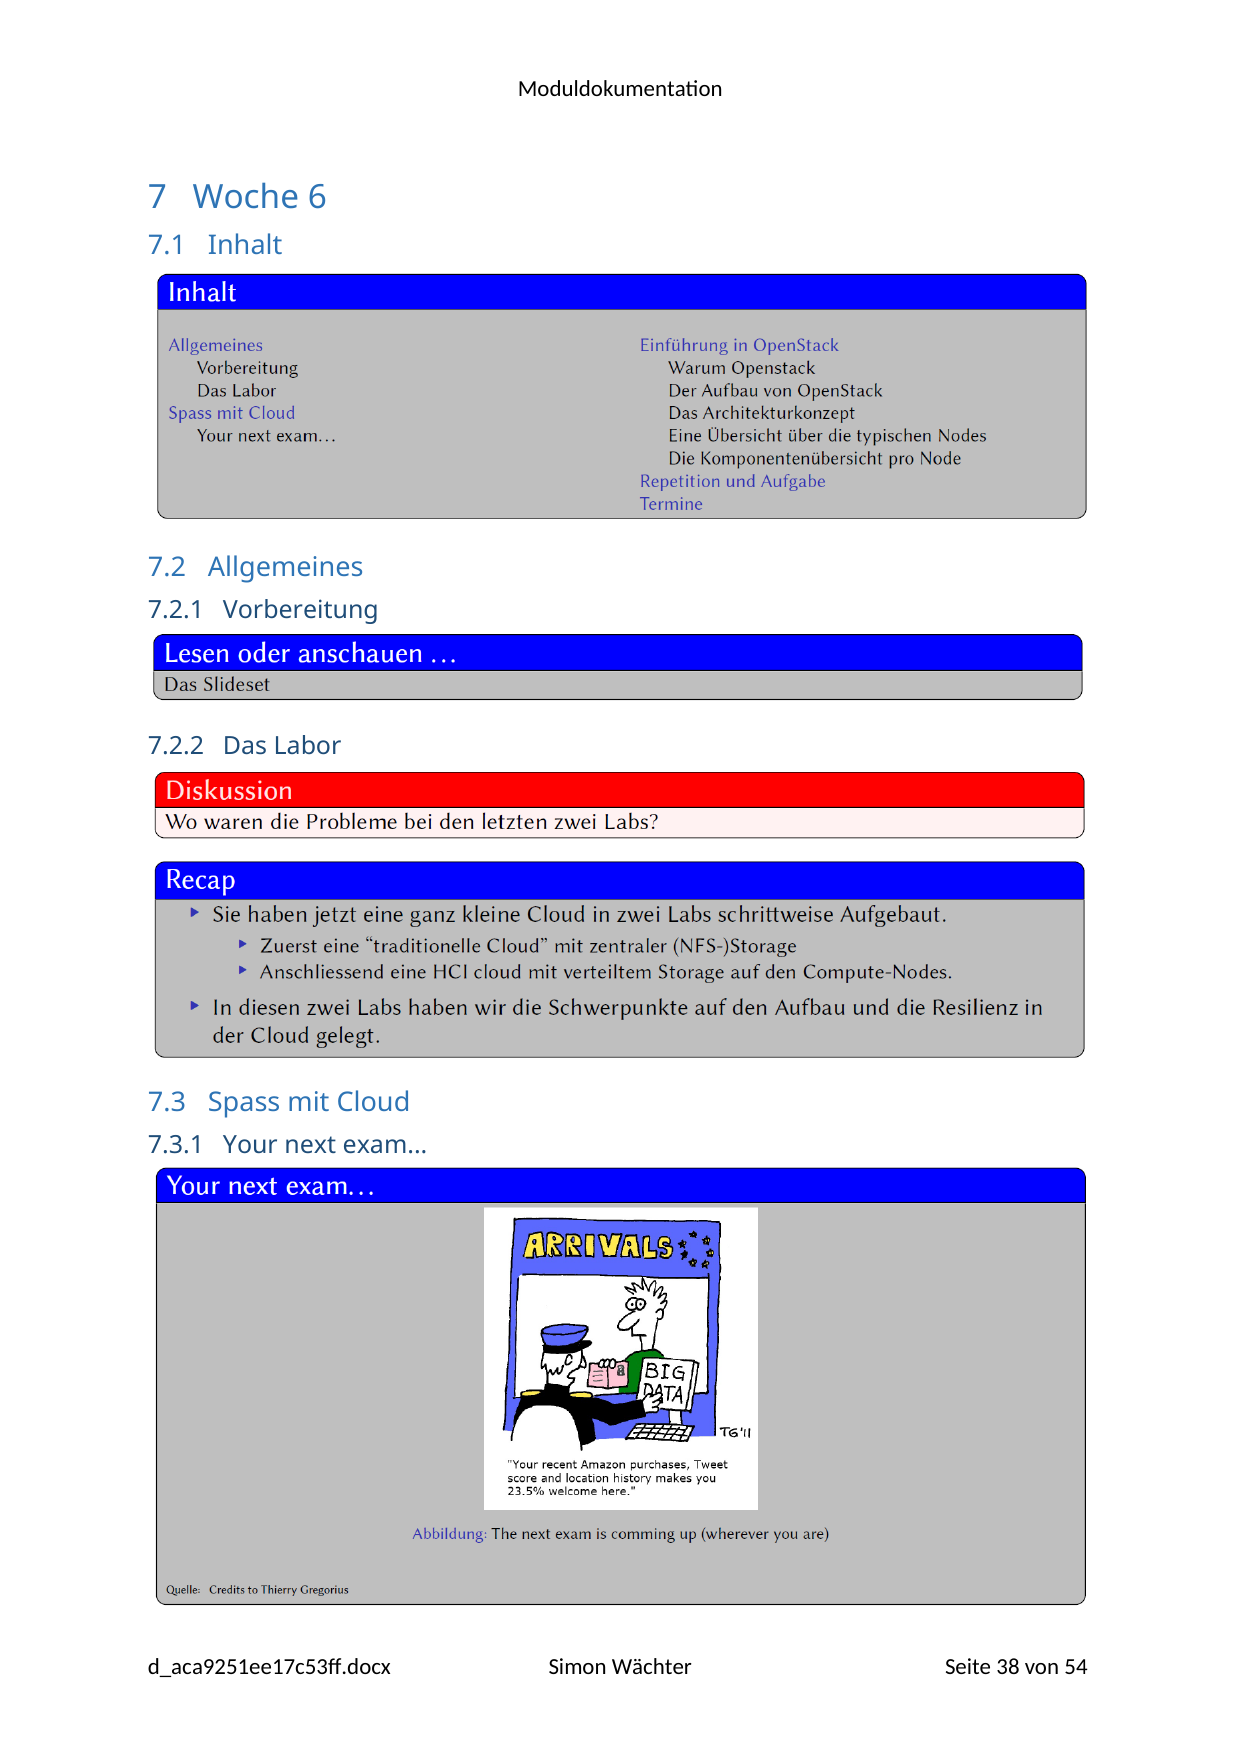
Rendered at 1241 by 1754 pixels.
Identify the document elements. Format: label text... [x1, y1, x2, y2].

picture [147, 764, 1093, 1064]
picture [147, 1163, 1093, 1612]
picture [147, 628, 1093, 709]
subtitle Vorbereitung [148, 591, 1093, 625]
subtitle Spass mit Cloud [148, 1082, 1093, 1119]
subtitle Your next exam... [148, 1126, 1093, 1160]
subtitle Das Labor [148, 728, 1093, 762]
subtitle Allgemeines [148, 547, 1093, 584]
subtitle Inhalt [148, 226, 1093, 263]
subtitle Woche 6 [148, 173, 1093, 218]
picture [147, 265, 1093, 529]
